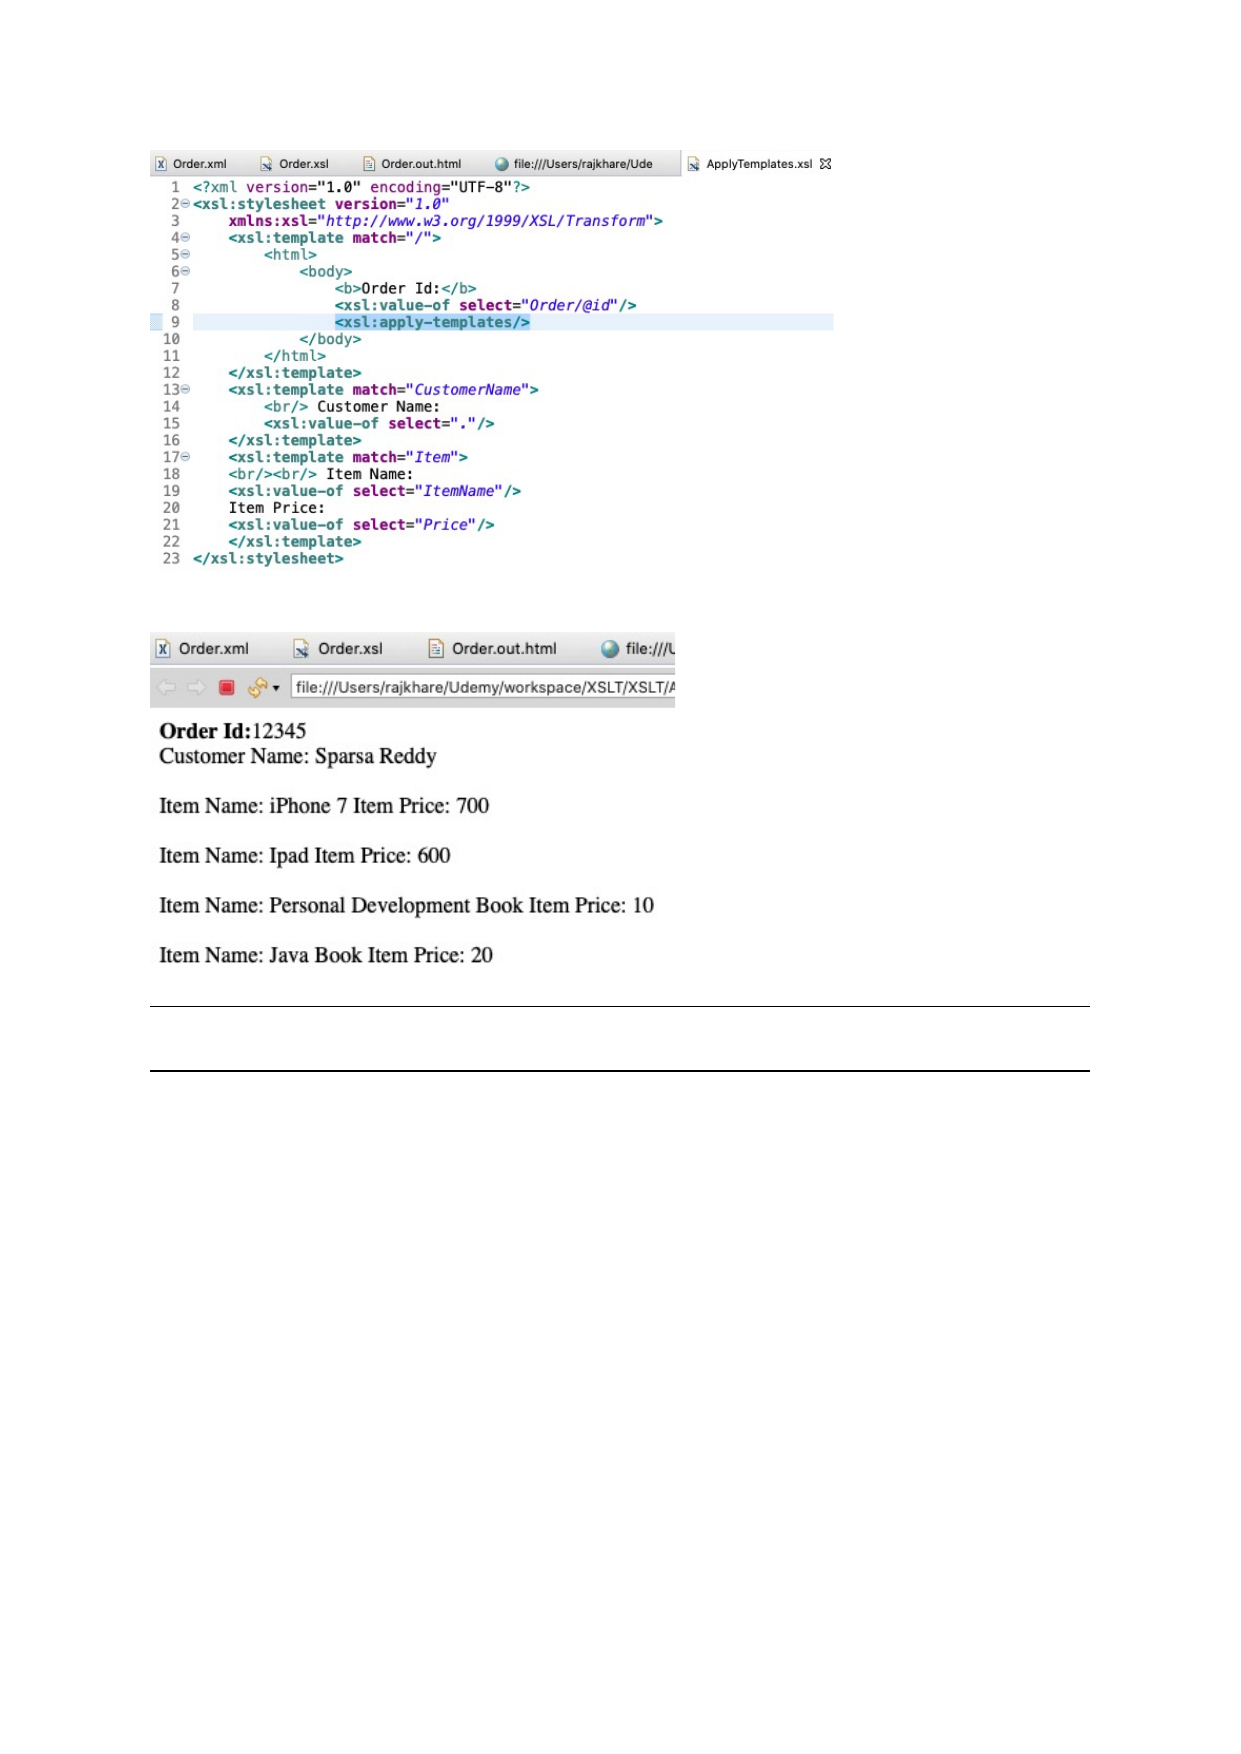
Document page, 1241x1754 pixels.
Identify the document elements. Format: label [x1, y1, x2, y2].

picture [150, 150, 834, 572]
picture [150, 632, 675, 1004]
